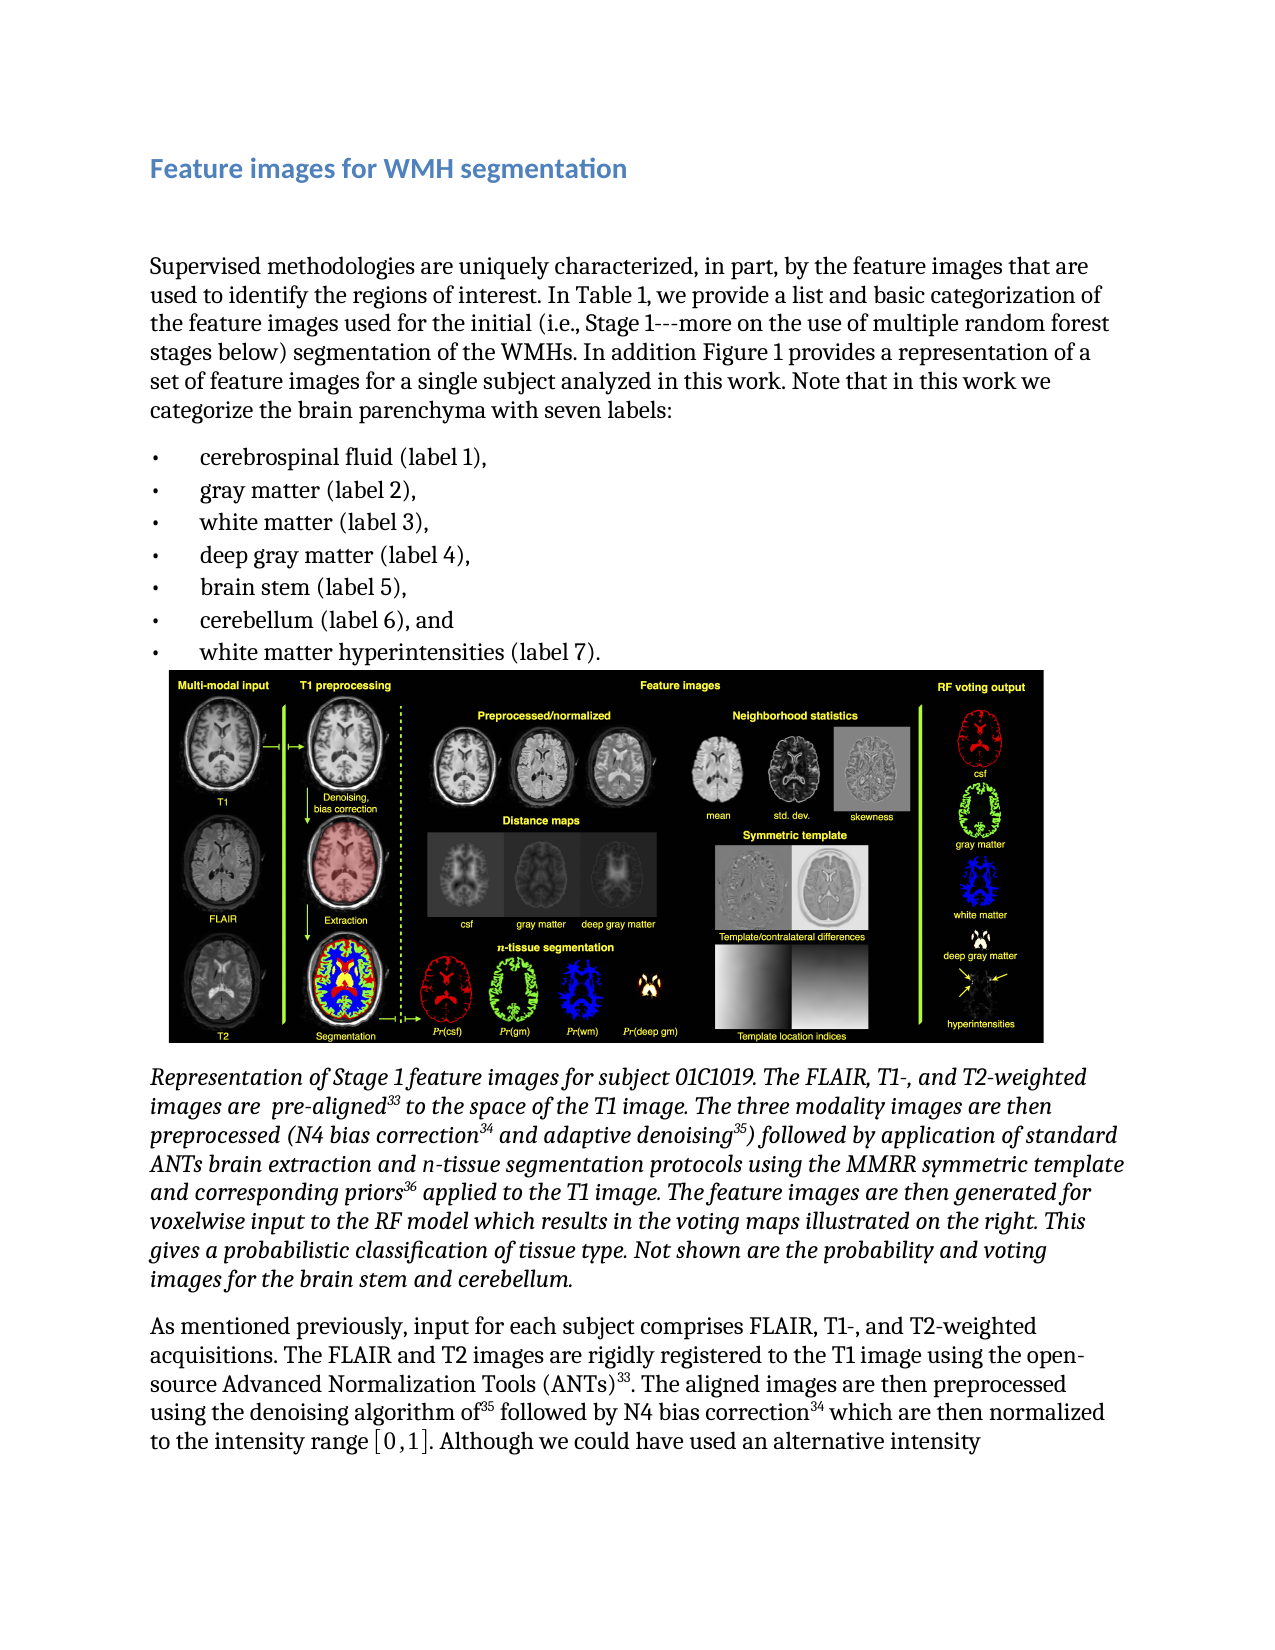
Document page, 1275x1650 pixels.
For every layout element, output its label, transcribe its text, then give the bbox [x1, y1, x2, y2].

list brain stem (label 5), [150, 573, 1125, 602]
list white matter hyperintensities (label 7). [150, 638, 1125, 667]
list cerebrospinal fluid (label 1), [150, 443, 1125, 472]
text Supervised methodologies are uniquely characterized, in part, by the feature images that are used to identify the regions of interest. In Table 1, we provide a list and basic categorization of the feature images used for the initial (i.e., Stage 1---more on the use of multiple random forest stages below) segmentation of the WMHs. In addition Figure 1 provides a representation of a set of feature images for a single subject analyzed in this work. Note that in this work we categorize the brain parenchyma with seven labels: [150, 252, 1125, 424]
list white matter (label 3), [150, 508, 1125, 537]
list deep gray matter (label 4), [150, 541, 1125, 569]
subtitle Feature images for WMH segmentation [150, 150, 1125, 186]
picture [168, 670, 1044, 1043]
list gray matter (label 2), [150, 476, 1125, 504]
text Representation of Stage 1 feature images for subject 01C1019. The FLAIR, T1-, and T2-weighted images are pre-aligned33 to the space of the T1 image. The three modality images are then preprocessed (N4 bias correction34 and adaptive denoising35) followed by application of standard ANTs brain extraction and -tissue segmentation protocols using the MMRR symmetric template and corresponding priors36 applied to the T1 image. The feature images are then generated for voxelwise input to the RF model which results in the voting maps illustrated on the right. This gives a probabilistic classification of tissue type. Not shown are the probability and voting images for the brain stem and cerebellum. [150, 1063, 1125, 1293]
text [150, 1312, 1125, 1456]
list cerebellum (label 6), and [150, 606, 1125, 634]
